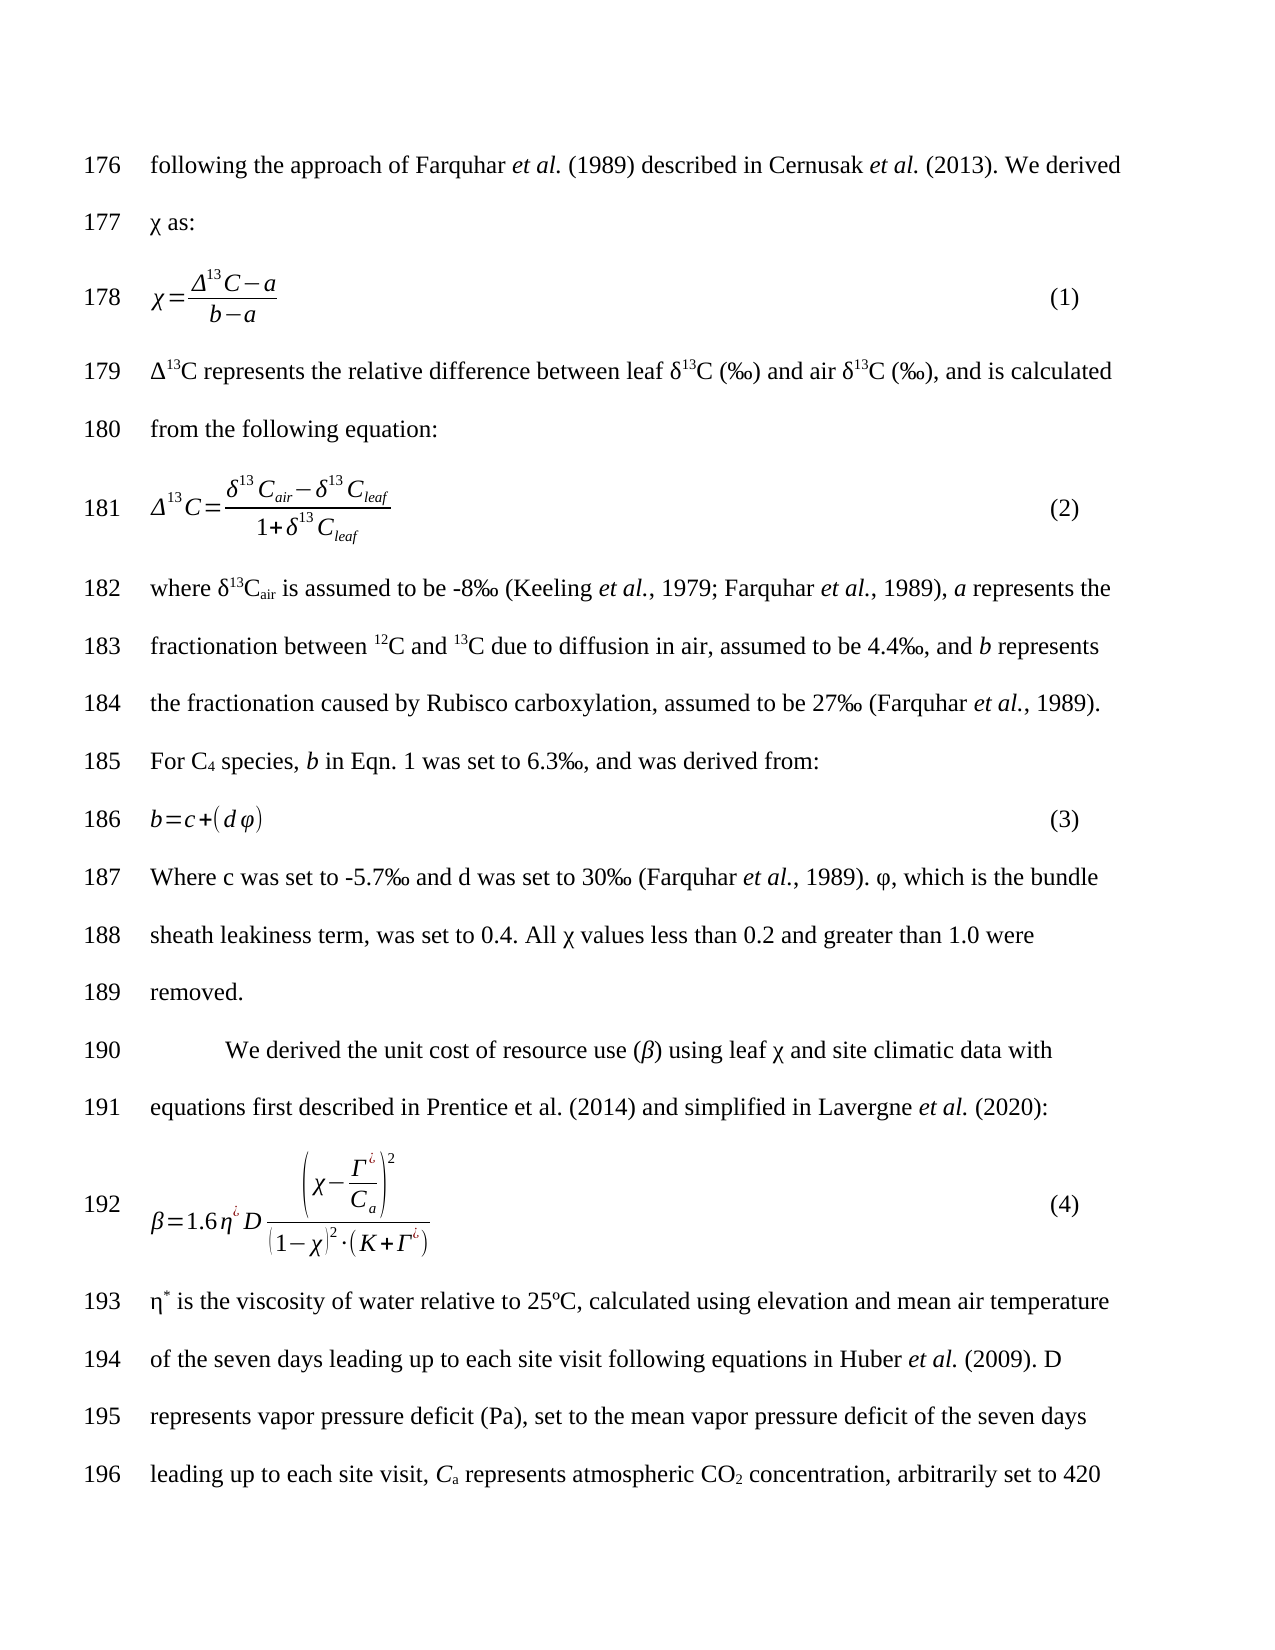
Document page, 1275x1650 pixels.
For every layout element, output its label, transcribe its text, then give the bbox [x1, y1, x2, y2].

text (3) [150, 803, 1125, 833]
text Where c was set to -5.7‰ and d was set to 30‰ (Farquhar et al., 1989). φ, which is the bundle sheath leakiness term, was set to 0.4. All χ values less than 0.2 and greater than 1.0 were removed. [150, 862, 1125, 1006]
text We derived the unit cost of resource use (β) using leaf χ and site climatic data with equations first described in Prentice et al. (2014) and simplified in Lavergne et al. (2020): [150, 1035, 1125, 1121]
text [150, 1286, 1125, 1488]
text Δ13C represents the relative difference between leaf δ13C (‰) and air δ13C (‰), and is calculated from the following equation: [150, 356, 1125, 442]
text where δ13Cair is assumed to be -8‰ (Keeling et al., 1979; Farquhar et al., 1989), a represents the fractionation between 12C and 13C due to diffusion in air, assumed to be 4.4‰, and b represents the fractionation caused by Rubisco carboxylation, assumed to be 27‰ (Farquhar et al., 1989). For C4 species, b in Eqn. 1 was set to 6.3‰, and was derived from: [150, 573, 1125, 775]
text (2) [150, 471, 1125, 545]
text (4) [150, 1150, 1125, 1258]
text (1) [150, 265, 1125, 327]
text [150, 150, 1125, 236]
